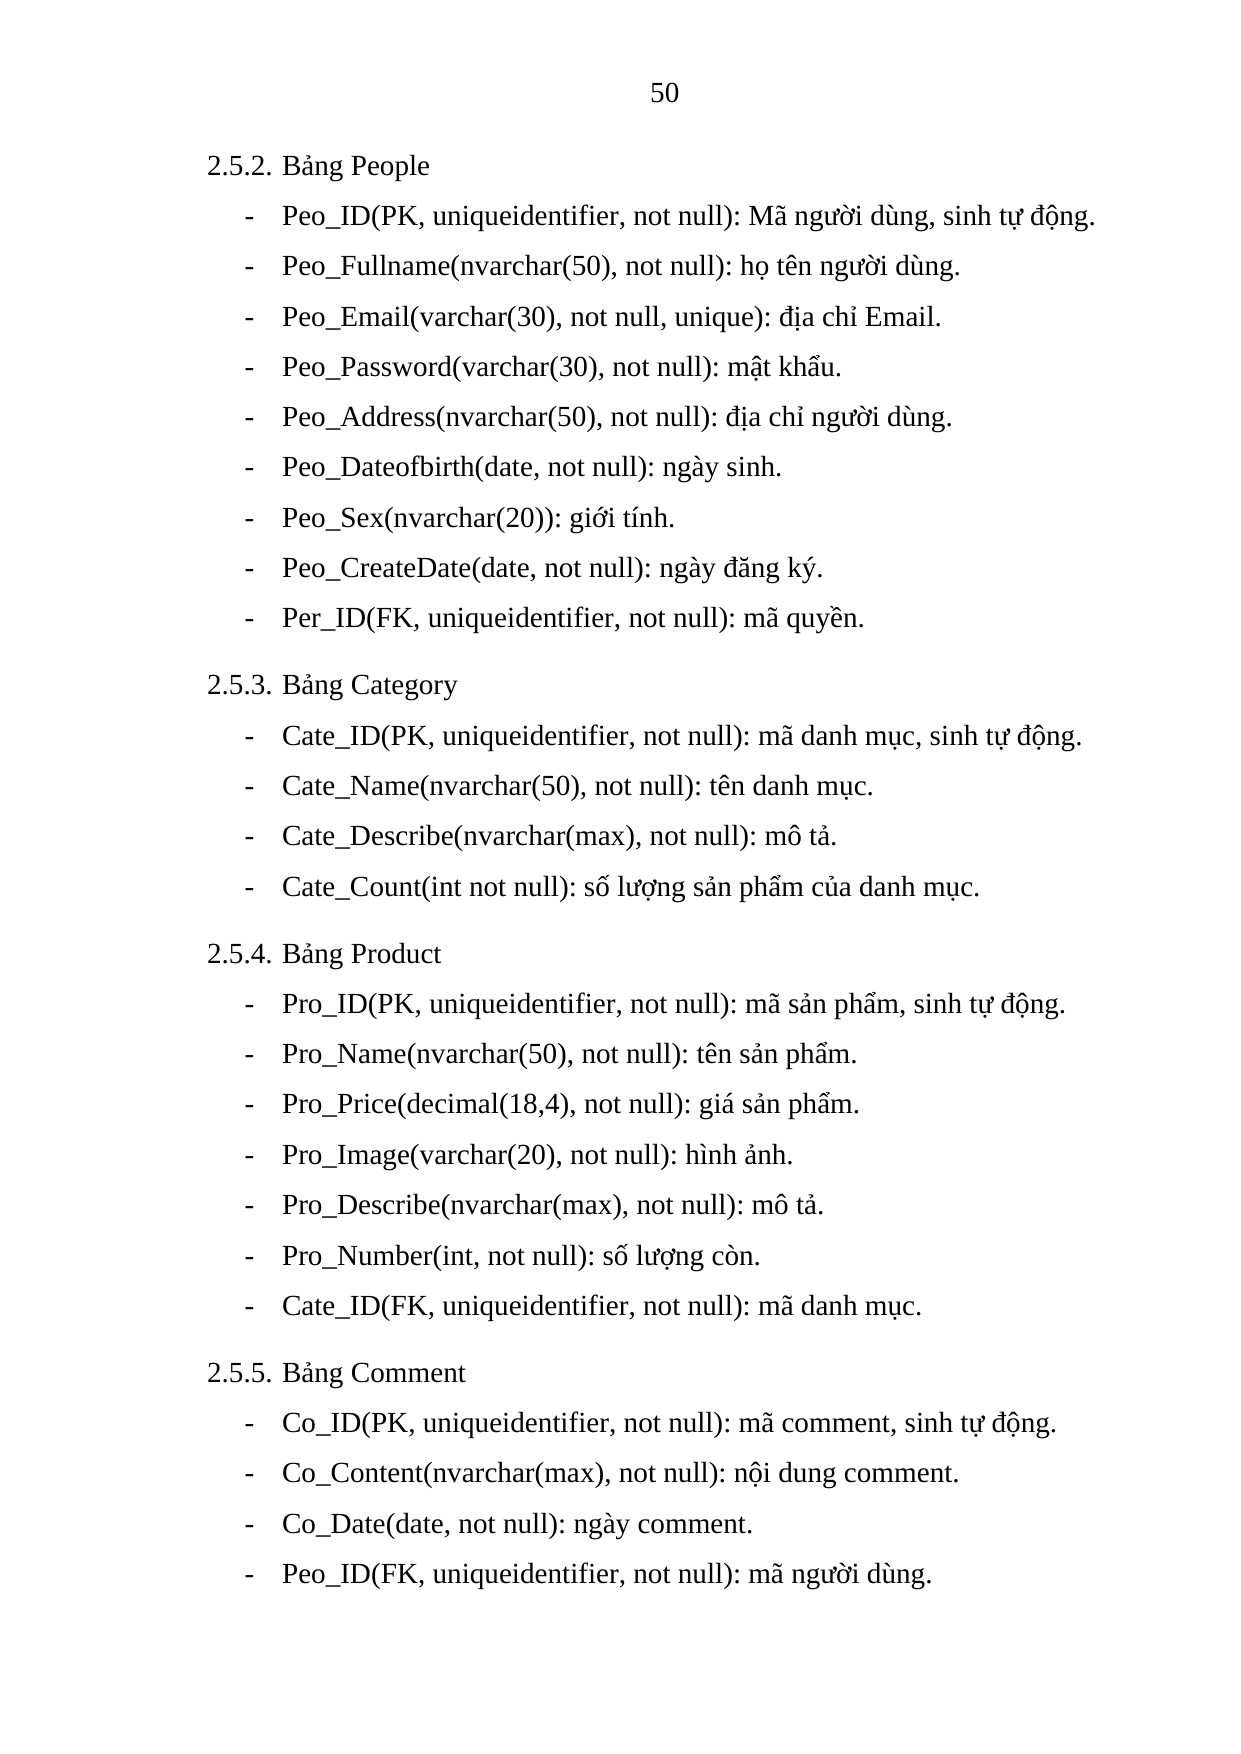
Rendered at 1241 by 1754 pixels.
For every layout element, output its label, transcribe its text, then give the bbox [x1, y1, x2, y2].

list Pro_Number(int, not null): số lượng còn. [244, 1238, 1122, 1271]
list Cate_ID(PK, uniqueidentifier, not null): mã danh mục, sinh tự động. [244, 718, 1122, 751]
list Per_ID(FK, uniqueidentifier, not null): mã quyền. [244, 601, 1122, 634]
list Pro_Describe(nvarchar(max), not null): mô tả. [244, 1187, 1122, 1221]
list Peo_CreateDate(date, not null): ngày đăng ký. [244, 550, 1122, 584]
list Peo_Dateofbirth(date, not null): ngày sinh. [244, 449, 1122, 483]
list Peo_Fullname(nvarchar(50), not null): họ tên người dùng. [244, 248, 1122, 282]
list Cate_Count(int not null): số lượng sản phẩm của danh mục. [244, 869, 1122, 902]
list Co_ID(PK, uniqueidentifier, not null): mã comment, sinh tự động. [244, 1405, 1122, 1439]
list Pro_Price(decimal(18,4), not null): giá sản phẩm. [244, 1087, 1122, 1120]
list Peo_Password(varchar(30), not null): mật khẩu. [244, 349, 1122, 382]
list Co_Date(date, not null): ngày comment. [244, 1506, 1122, 1539]
list Peo_Sex(nvarchar(20)): giới tính. [244, 500, 1122, 533]
subtitle Bảng People [207, 148, 1122, 181]
subtitle Bảng Product [207, 936, 1122, 969]
list Pro_Name(nvarchar(50), not null): tên sản phẩm. [244, 1036, 1122, 1070]
subtitle Bảng Category [207, 667, 1122, 701]
list Peo_Email(varchar(30), not null, unique): địa chỉ Email. [244, 299, 1122, 332]
subtitle Bảng Comment [207, 1355, 1122, 1388]
list Cate_ID(FK, uniqueidentifier, not null): mã danh mục. [244, 1288, 1122, 1321]
list Co_Content(nvarchar(max), not null): nội dung comment. [244, 1456, 1122, 1489]
list Peo_Address(nvarchar(50), not null): địa chỉ người dùng. [244, 399, 1122, 433]
list Peo_ID(FK, uniqueidentifier, not null): mã người dùng. [244, 1556, 1122, 1590]
list Pro_Image(varchar(20), not null): hình ảnh. [244, 1137, 1122, 1171]
list Peo_ID(PK, uniqueidentifier, not null): Mã người dùng, sinh tự động. [244, 198, 1122, 232]
list Cate_Name(nvarchar(50), not null): tên danh mục. [244, 768, 1122, 802]
list Pro_ID(PK, uniqueidentifier, not null): mã sản phẩm, sinh tự động. [244, 986, 1122, 1019]
list Cate_Describe(nvarchar(max), not null): mô tả. [244, 818, 1122, 852]
